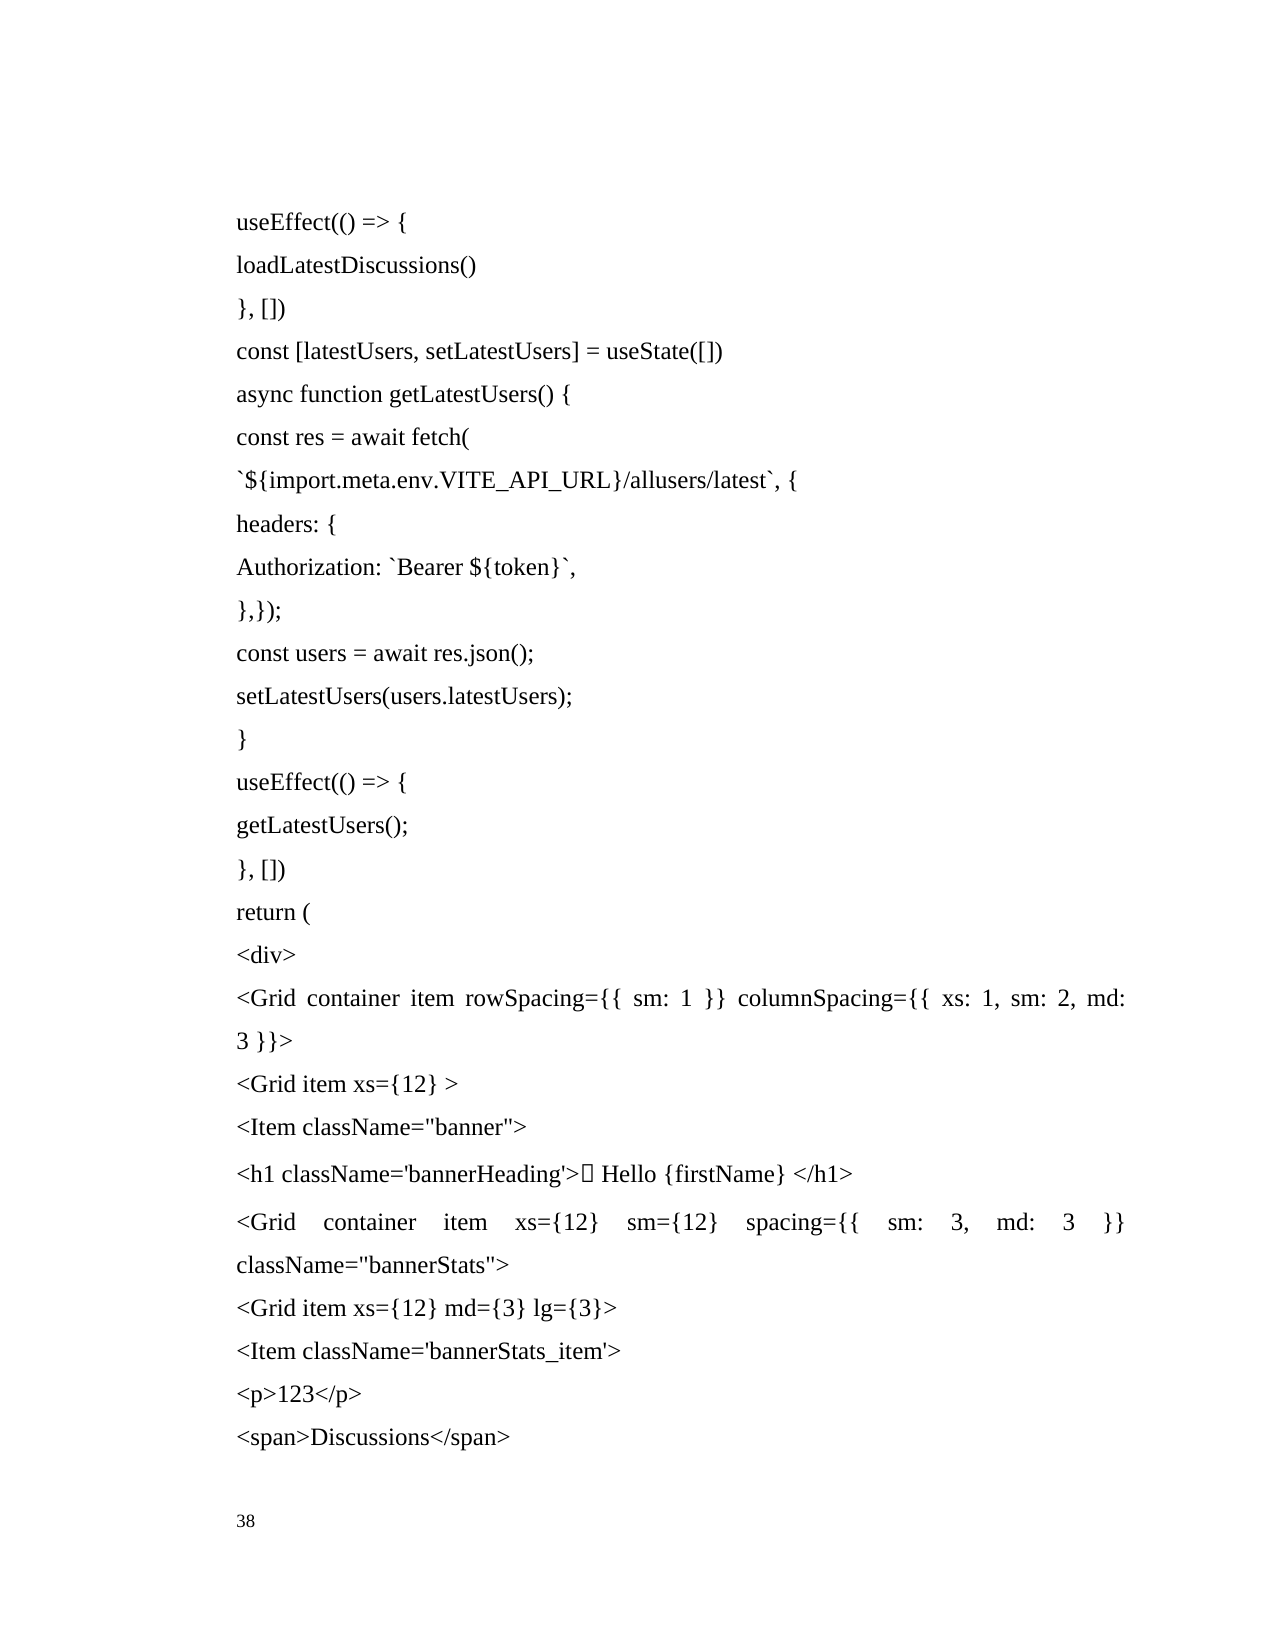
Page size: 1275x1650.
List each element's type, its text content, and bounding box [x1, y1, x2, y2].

text const res = await fetch( [236, 422, 1127, 451]
text useEffect(() => { [236, 767, 1127, 796]
text <p>123</p> [236, 1379, 1127, 1408]
text <h1 className='bannerHeading'>👋 Hello {firstName} </h1> [236, 1156, 1127, 1189]
text `${import.meta.env.VITE_API_URL}/allusers/latest`, { [236, 466, 1127, 494]
text headers: { [236, 509, 1127, 537]
text loadLatestDiscussions() [236, 250, 1127, 279]
text useEffect(() => { [236, 207, 1127, 236]
text async function getLatestUsers() { [236, 379, 1127, 408]
text <Grid item xs={12} md={3} lg={3}> [236, 1293, 1127, 1322]
text <Grid item xs={12} > [236, 1069, 1127, 1098]
text const [latestUsers, setLatestUsers] = useState([]) [236, 336, 1127, 365]
text <div> [236, 940, 1127, 969]
text <Item className="banner"> [236, 1112, 1127, 1141]
text return ( [236, 897, 1127, 926]
text <Grid container item rowSpacing={{ sm: 1 }} columnSpacing={{ xs: 1, sm: 2, md: 3 }}> [236, 983, 1127, 1055]
text const users = await res.json(); [236, 638, 1127, 667]
text },}); [236, 595, 1127, 624]
text setLatestUsers(users.latestUsers); [236, 681, 1127, 710]
text } [236, 724, 1127, 753]
text <Item className='bannerStats_item'> [236, 1336, 1127, 1365]
text <span>Discussions</span> [236, 1422, 1127, 1451]
text Authorization: `Bearer ${token}`, [236, 552, 1127, 581]
text }, []) [236, 293, 1127, 322]
text }, []) [236, 854, 1127, 882]
text getLatestUsers(); [236, 811, 1127, 839]
text <Grid container item xs={12} sm={12} spacing={{ sm: 3, md: 3 }} className="bannerStats"> [236, 1207, 1127, 1278]
